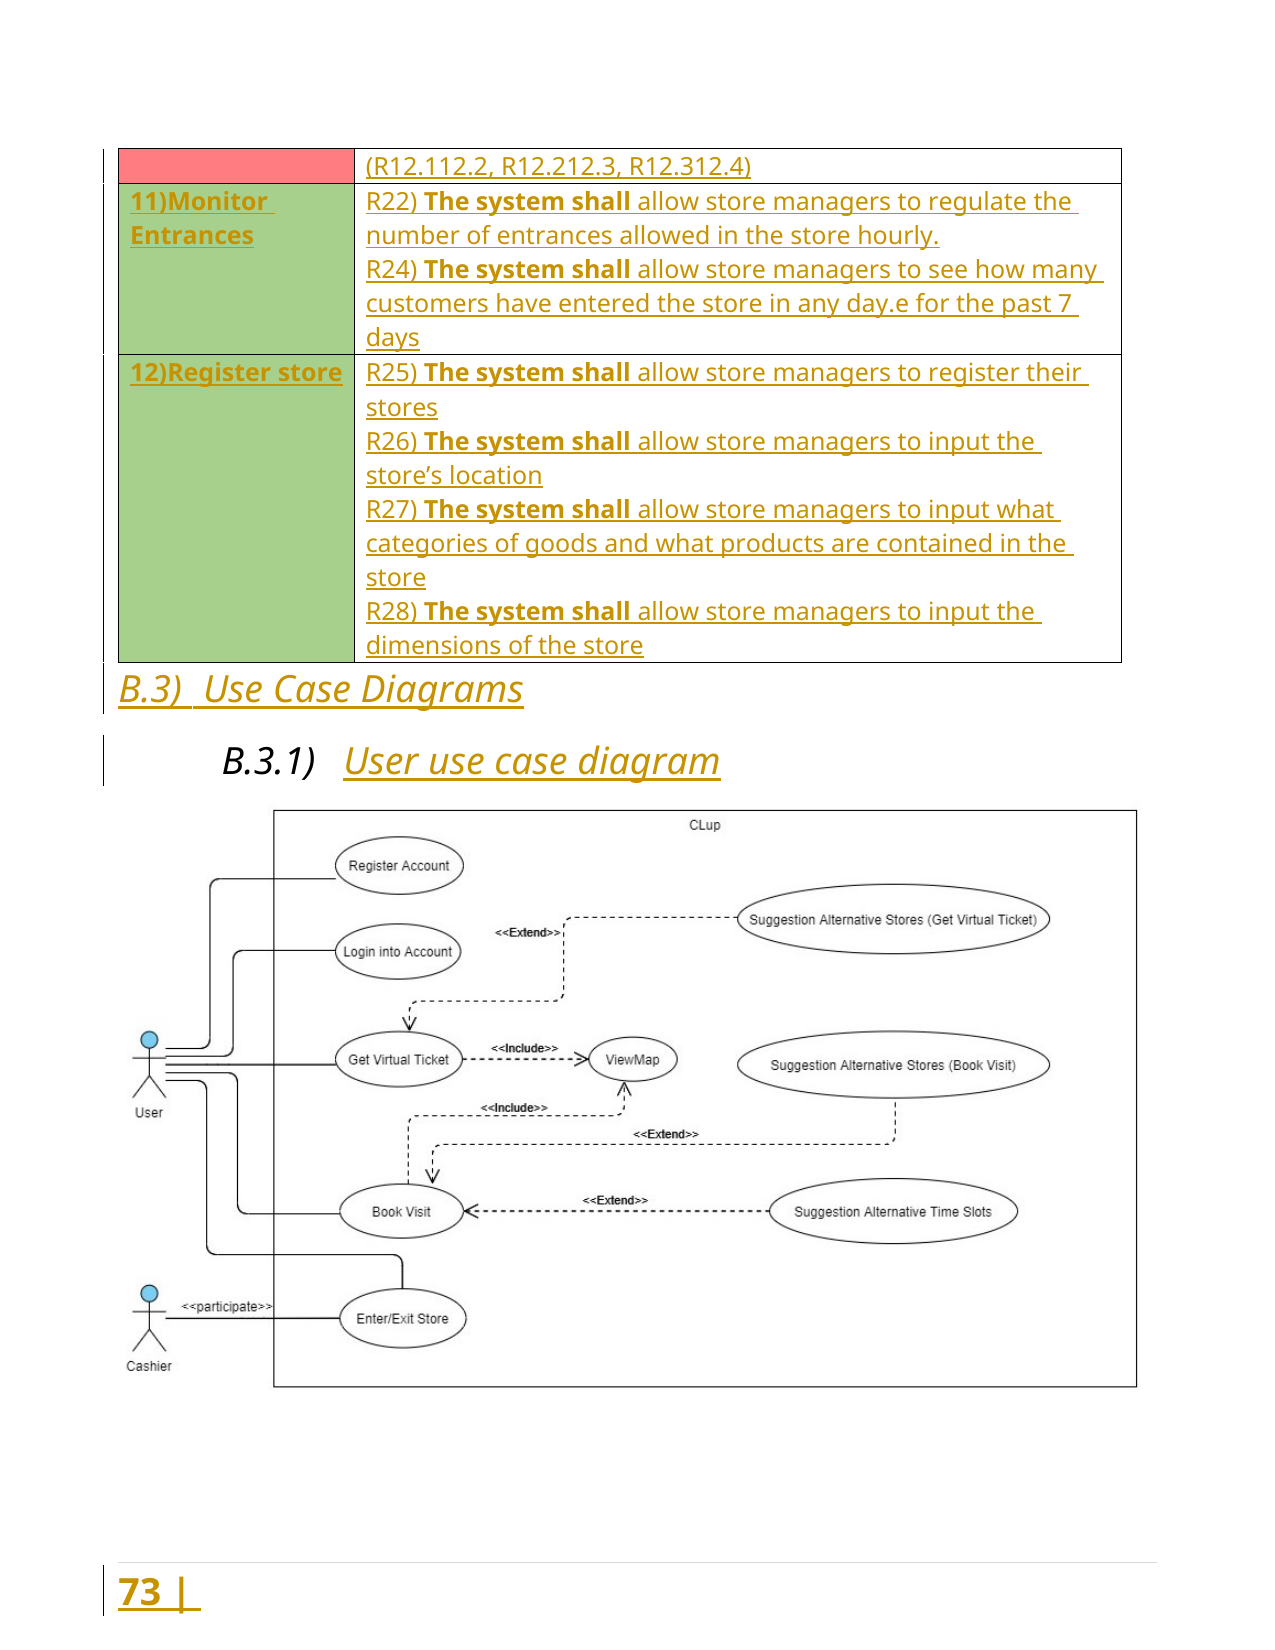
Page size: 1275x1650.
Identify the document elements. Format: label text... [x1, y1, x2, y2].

text B.3) Use Case Diagrams [118, 663, 1157, 714]
list User use case diagram [221, 734, 1157, 786]
table_cell R12) (R, R, R) [355, 149, 1121, 183]
table_cell 11)Monitor Entrances [119, 184, 354, 354]
table_cell R22) The system shall allow store managers to regulate the number of entrances allowed in the store hourly. R24) The system shall allow store managers to see how many customers have entered the stor [355, 184, 1121, 354]
table_cell R25) The system shall allow store managers to register their stores R26) The system shall allow store managers to input the store’s location R27) The system shall allow store managers to input what categories of goods and what products are contained in the store R28) The system shall allow store managers to input the dimensions of the store [355, 355, 1121, 662]
table_cell 12)Register store [119, 355, 354, 662]
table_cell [119, 149, 354, 183]
picture [118, 789, 1175, 1404]
